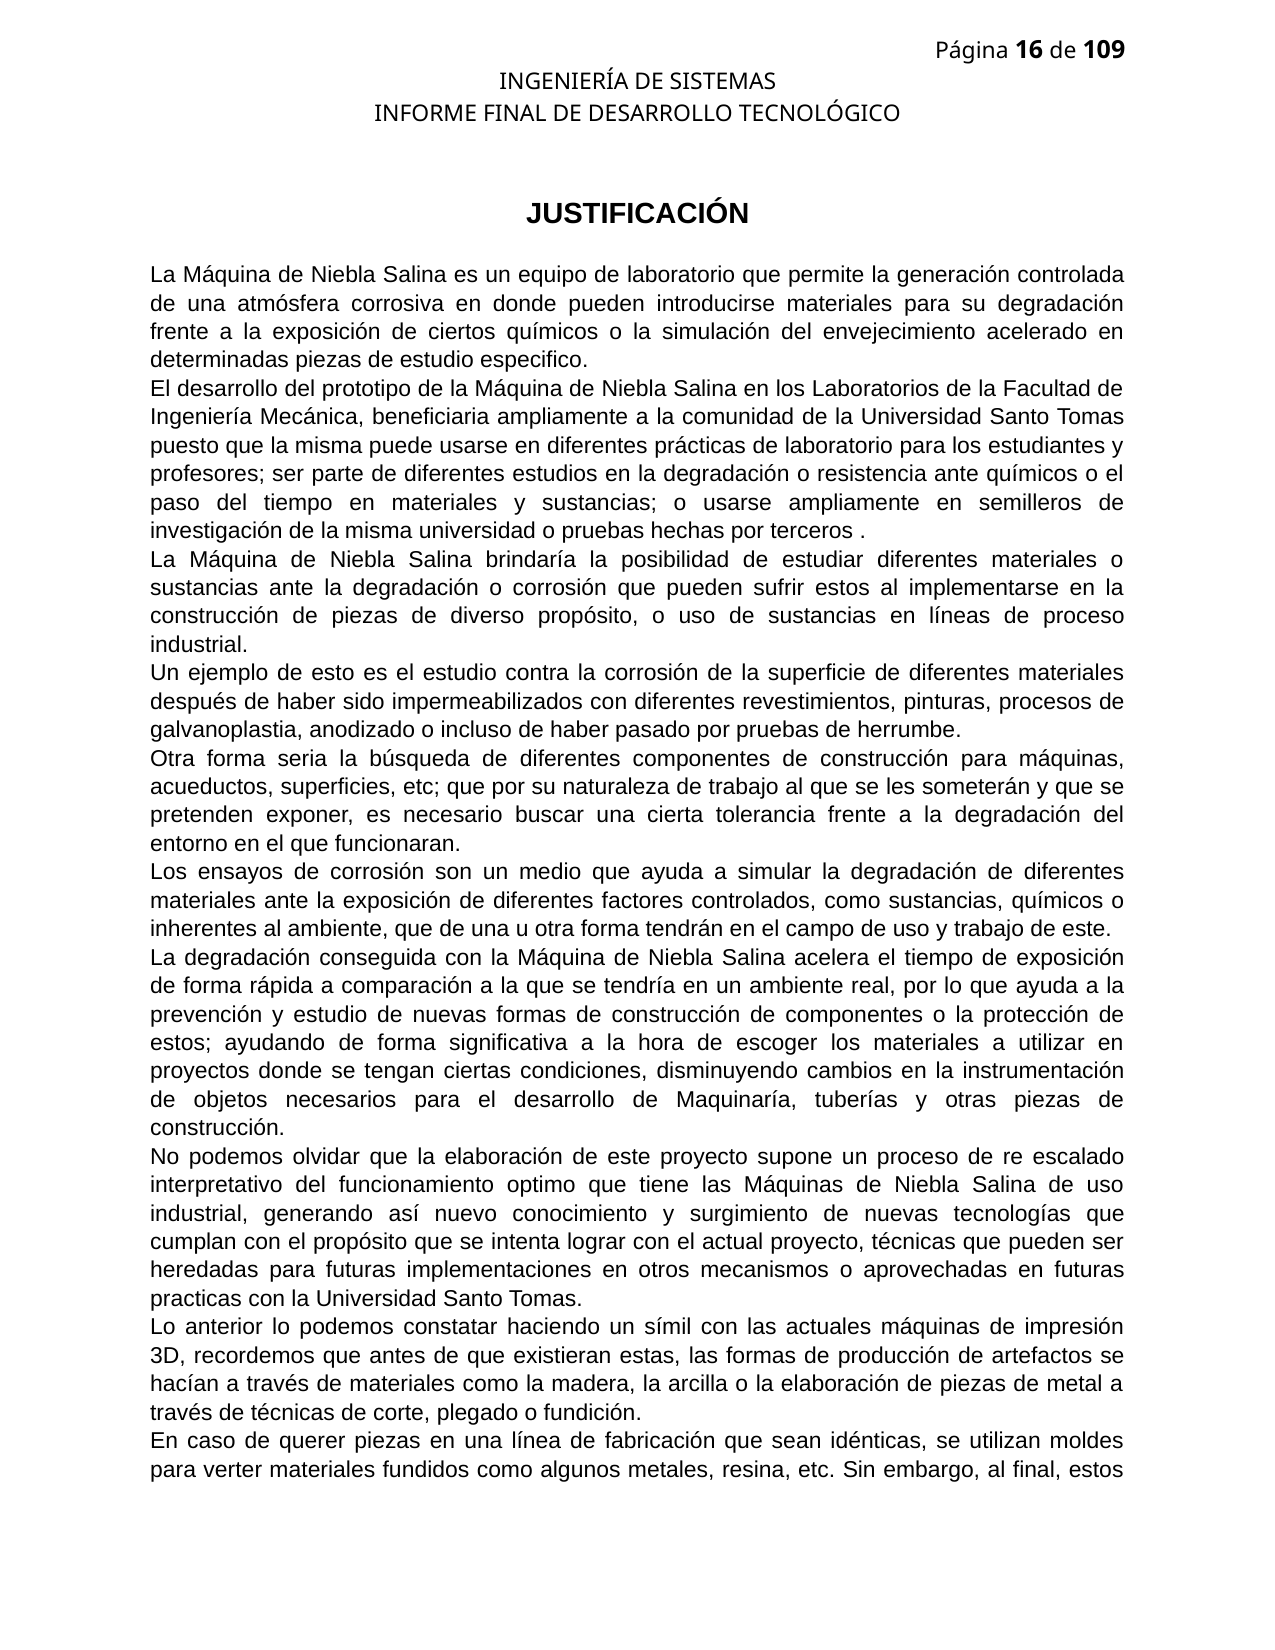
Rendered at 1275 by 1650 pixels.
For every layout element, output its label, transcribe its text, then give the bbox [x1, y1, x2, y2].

text La Máquina de Niebla Salina brindaría la posibilidad de estudiar diferentes materiales o sustancias ante la degradación o corrosión que pueden sufrir estos al implementarse en la construcción de piezas de diverso propósito, o uso de sustancias en líneas de proceso industrial. [150, 546, 1125, 657]
subtitle JUSTIFICACIÓN [150, 197, 1125, 230]
text Un ejemplo de esto es el estudio contra la corrosión de la superficie de diferentes materiales después de haber sido impermeabilizados con diferentes revestimientos, pinturas, procesos de galvanoplastia, anodizado o incluso de haber pasado por pruebas de herrumbe. [150, 659, 1125, 742]
text Los ensayos de corrosión son un medio que ayuda a simular la degradación de diferentes materiales ante la exposición de diferentes factores controlados, como sustancias, químicos o inherentes al ambiente, que de una u otra forma tendrán en el campo de uso y trabajo de este. [150, 858, 1125, 942]
text La Máquina de Niebla Salina es un equipo de laboratorio que permite la generación controlada de una atmósfera corrosiva en donde pueden introducirse materiales para su degradación frente a la exposición de ciertos químicos o la simulación del envejecimiento acelerado en determinadas piezas de estudio especifico. [150, 261, 1125, 373]
text No podemos olvidar que la elaboración de este proyecto supone un proceso de re escalado interpretativo del funcionamiento optimo que tiene las Máquinas de Niebla Salina de uso industrial, generando así nuevo conocimiento y surgimiento de nuevas tecnologías que cumplan con el propósito que se intenta lograr con el actual proyecto, técnicas que pueden ser heredadas para futuras implementaciones en otros mecanismos o aprovechadas en futuras practicas con la Universidad Santo Tomas. [150, 1143, 1125, 1311]
text El desarrollo del prototipo de la Máquina de Niebla Salina en los Laboratorios de la Facultad de Ingeniería Mecánica, beneficiaria ampliamente a la comunidad de la Universidad Santo Tomas puesto que la misma puede usarse en diferentes prácticas de laboratorio para los estudiantes y profesores; ser parte de diferentes estudios en la degradación o resistencia ante químicos o el paso del tiempo en materiales y sustancias; o usarse ampliamente en semilleros de investigación de la misma universidad o pruebas hechas por terceros . [150, 375, 1125, 543]
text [150, 1427, 1125, 1482]
text Lo anterior lo podemos constatar haciendo un símil con las actuales máquinas de impresión 3D, recordemos que antes de que existieran estas, las formas de producción de artefactos se hacían a través de materiales como la madera, la arcilla o la elaboración de piezas de metal a través de técnicas de corte, plegado o fundición. [150, 1313, 1125, 1425]
text Otra forma seria la búsqueda de diferentes componentes de construcción para máquinas, acueductos, superficies, etc; que por su naturaleza de trabajo al que se les someterán y que se pretenden exponer, es necesario buscar una cierta tolerancia frente a la degradación del entorno en el que funcionaran. [150, 744, 1125, 856]
text La degradación conseguida con la Máquina de Niebla Salina acelera el tiempo de exposición de forma rápida a comparación a la que se tendría en un ambiente real, por lo que ayuda a la prevención y estudio de nuevas formas de construcción de componentes o la protección de estos; ayudando de forma significativa a la hora de escoger los materiales a utilizar en proyectos donde se tengan ciertas condiciones, disminuyendo cambios en la instrumentación de objetos necesarios para el desarrollo de Maquinaría, tuberías y otras piezas de construcción. [150, 944, 1125, 1141]
